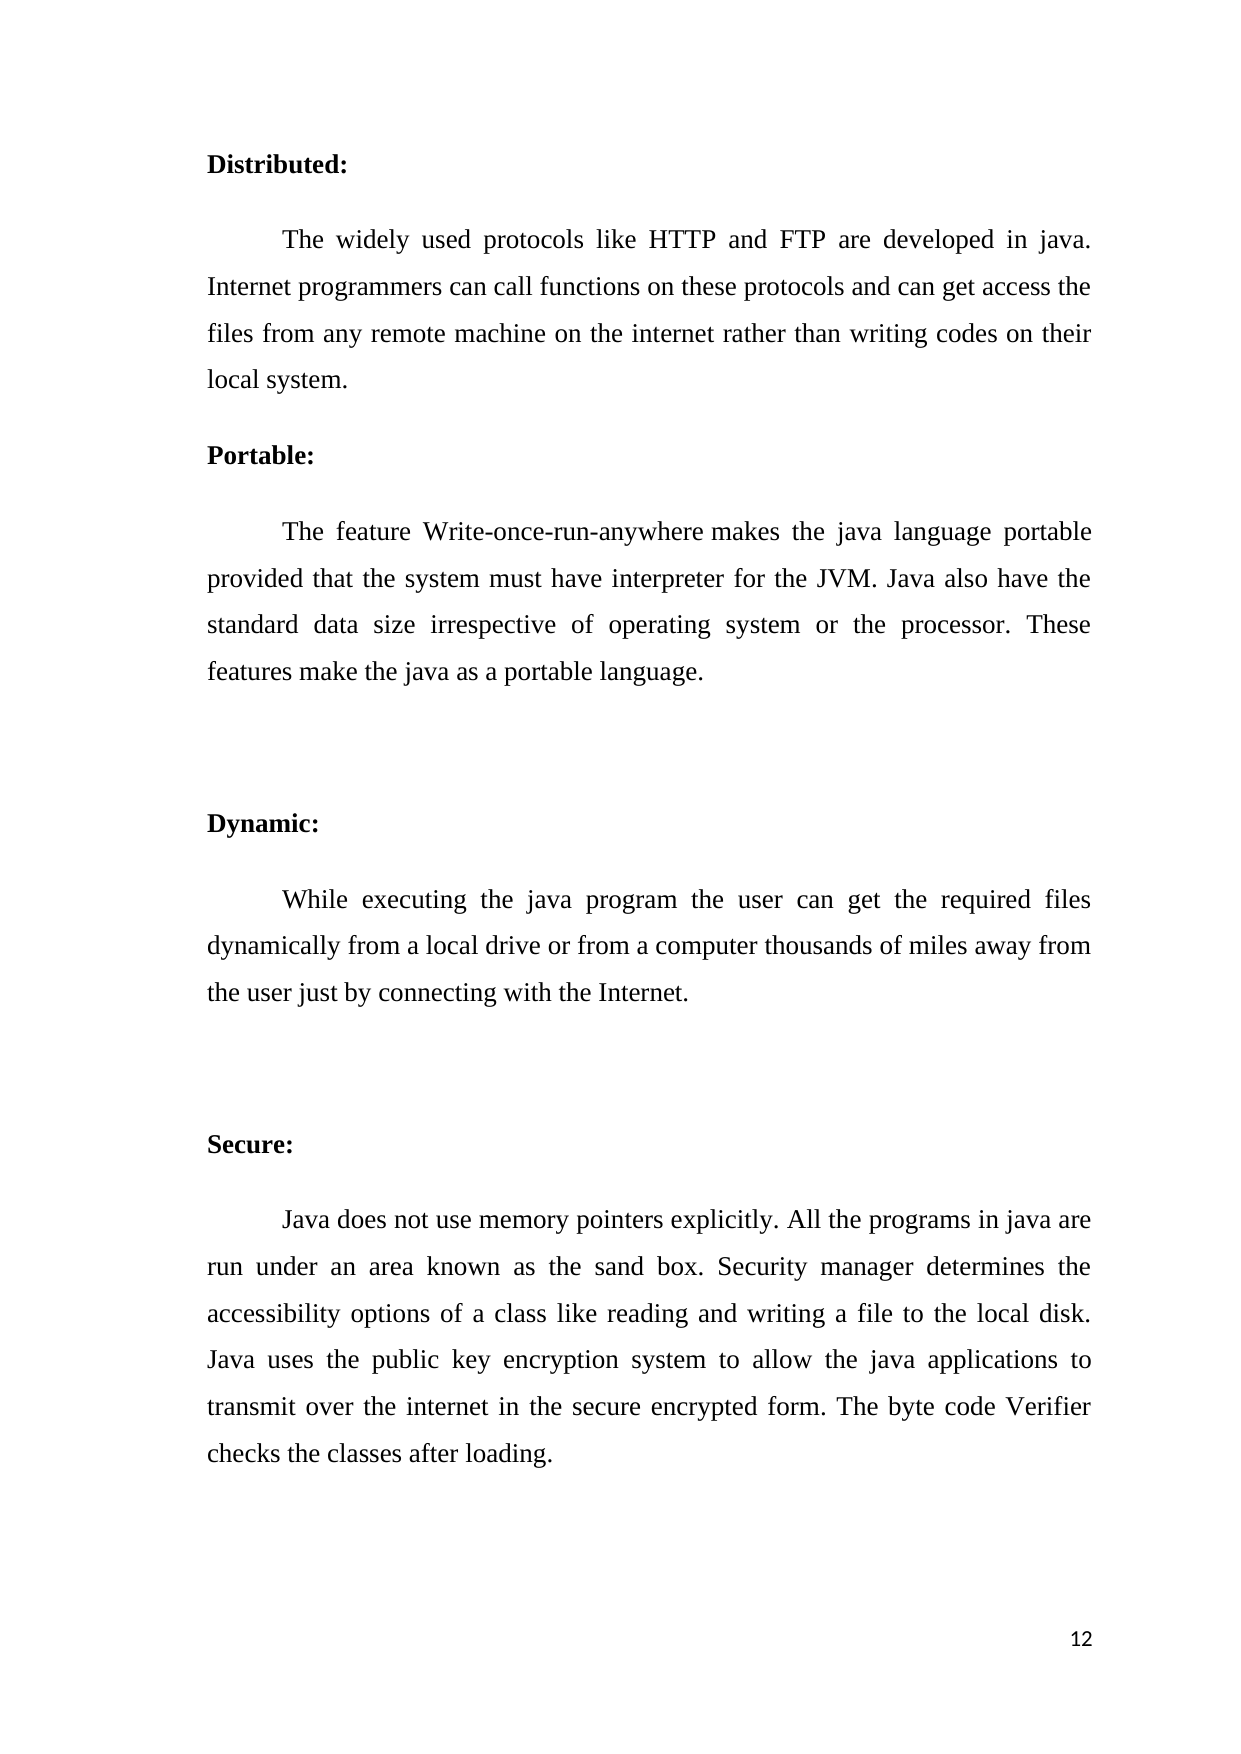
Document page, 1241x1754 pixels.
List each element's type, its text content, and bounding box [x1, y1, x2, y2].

text Distributed: [207, 148, 1092, 179]
text The widely used protocols like HTTP and FTP are developed in java. Internet programmers can call functions on these protocols and can get access the files from any remote machine on the internet rather than writing codes on their local system. [207, 223, 1092, 395]
text Secure: [207, 1128, 1092, 1159]
text The feature Write-once-run-anywhere makes the java language portable provided that the system must have interpreter for the JVM. Java also have the standard data size irrespective of operating system or the processor. These features make the java as a portable language. [207, 515, 1092, 686]
text While executing the java program the user can get the required files dynamically from a local drive or from a computer thousands of miles away from the user just by connecting with the Internet. [207, 883, 1092, 1007]
text Portable: [207, 439, 1092, 471]
text Java does not use memory pointers explicitly. All the programs in java are run under an area known as the sand box. Security manager determines the accessibility options of a class like reading and writing a file to the local disk. Java uses the public key encryption system to allow the java applications to transmit over the internet in the secure encrypted form. The byte code Verifier checks the classes after loading. [207, 1203, 1092, 1468]
text Dynamic: [207, 807, 1092, 838]
